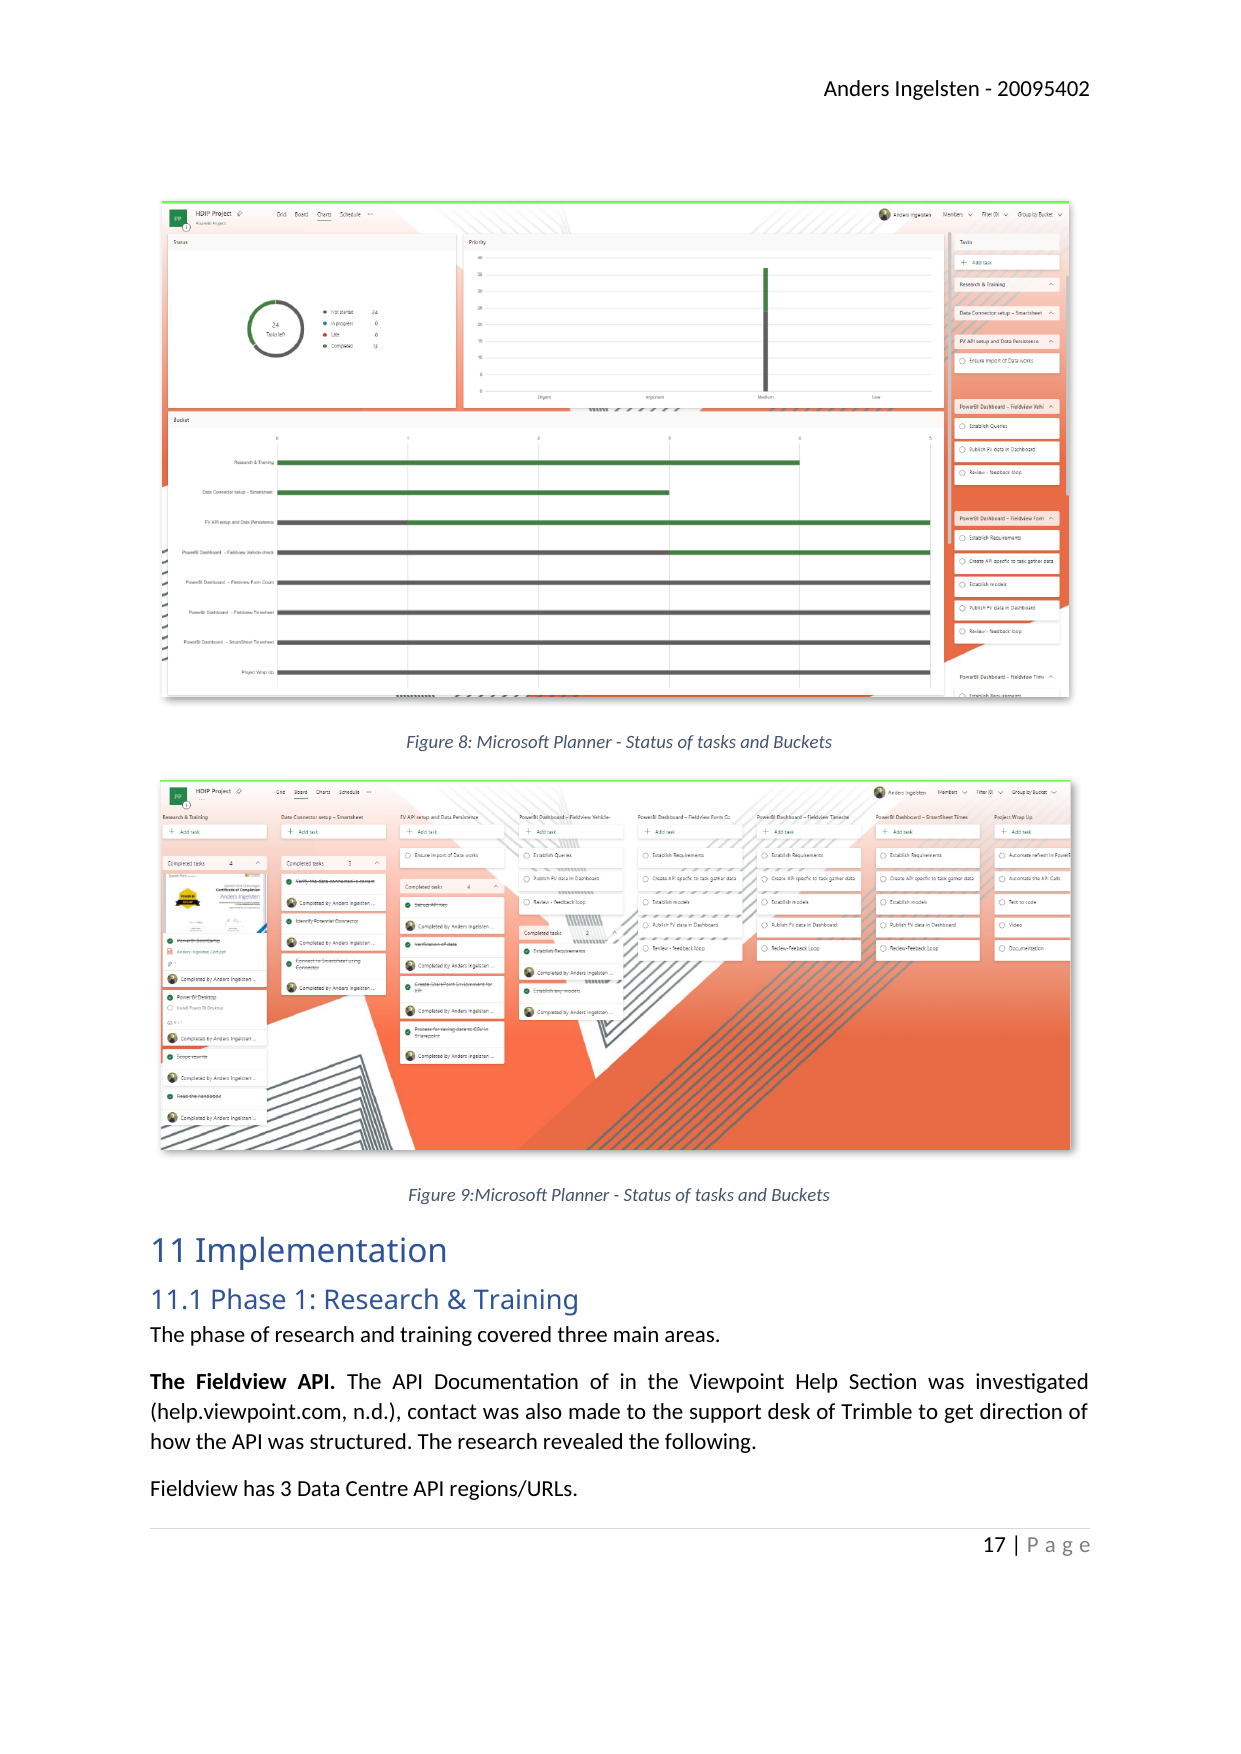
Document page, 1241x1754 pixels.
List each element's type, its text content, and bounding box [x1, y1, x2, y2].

text Figure 8: Microsoft Planner - Status of tasks and Buckets [150, 730, 1090, 753]
subtitle Implementation [150, 1227, 1090, 1273]
text The Fieldview API. The API Documentation of in the Viewpoint Help Section was investigated (help.viewpoint.com, n.d.), contact was also made to the support desk of Trimble to get direction of how the API was structured. The research revealed the following. [150, 1367, 1090, 1455]
text The phase of research and training covered three main areas. [150, 1320, 1090, 1348]
picture [160, 780, 1071, 1150]
text Figure 9:Microsoft Planner - Status of tasks and Buckets [150, 1183, 1090, 1206]
text Fieldview has 3 Data Centre API regions/URLs. [150, 1474, 1090, 1502]
picture [162, 201, 1069, 697]
subtitle Phase 1: Research & Training [150, 1280, 1090, 1317]
